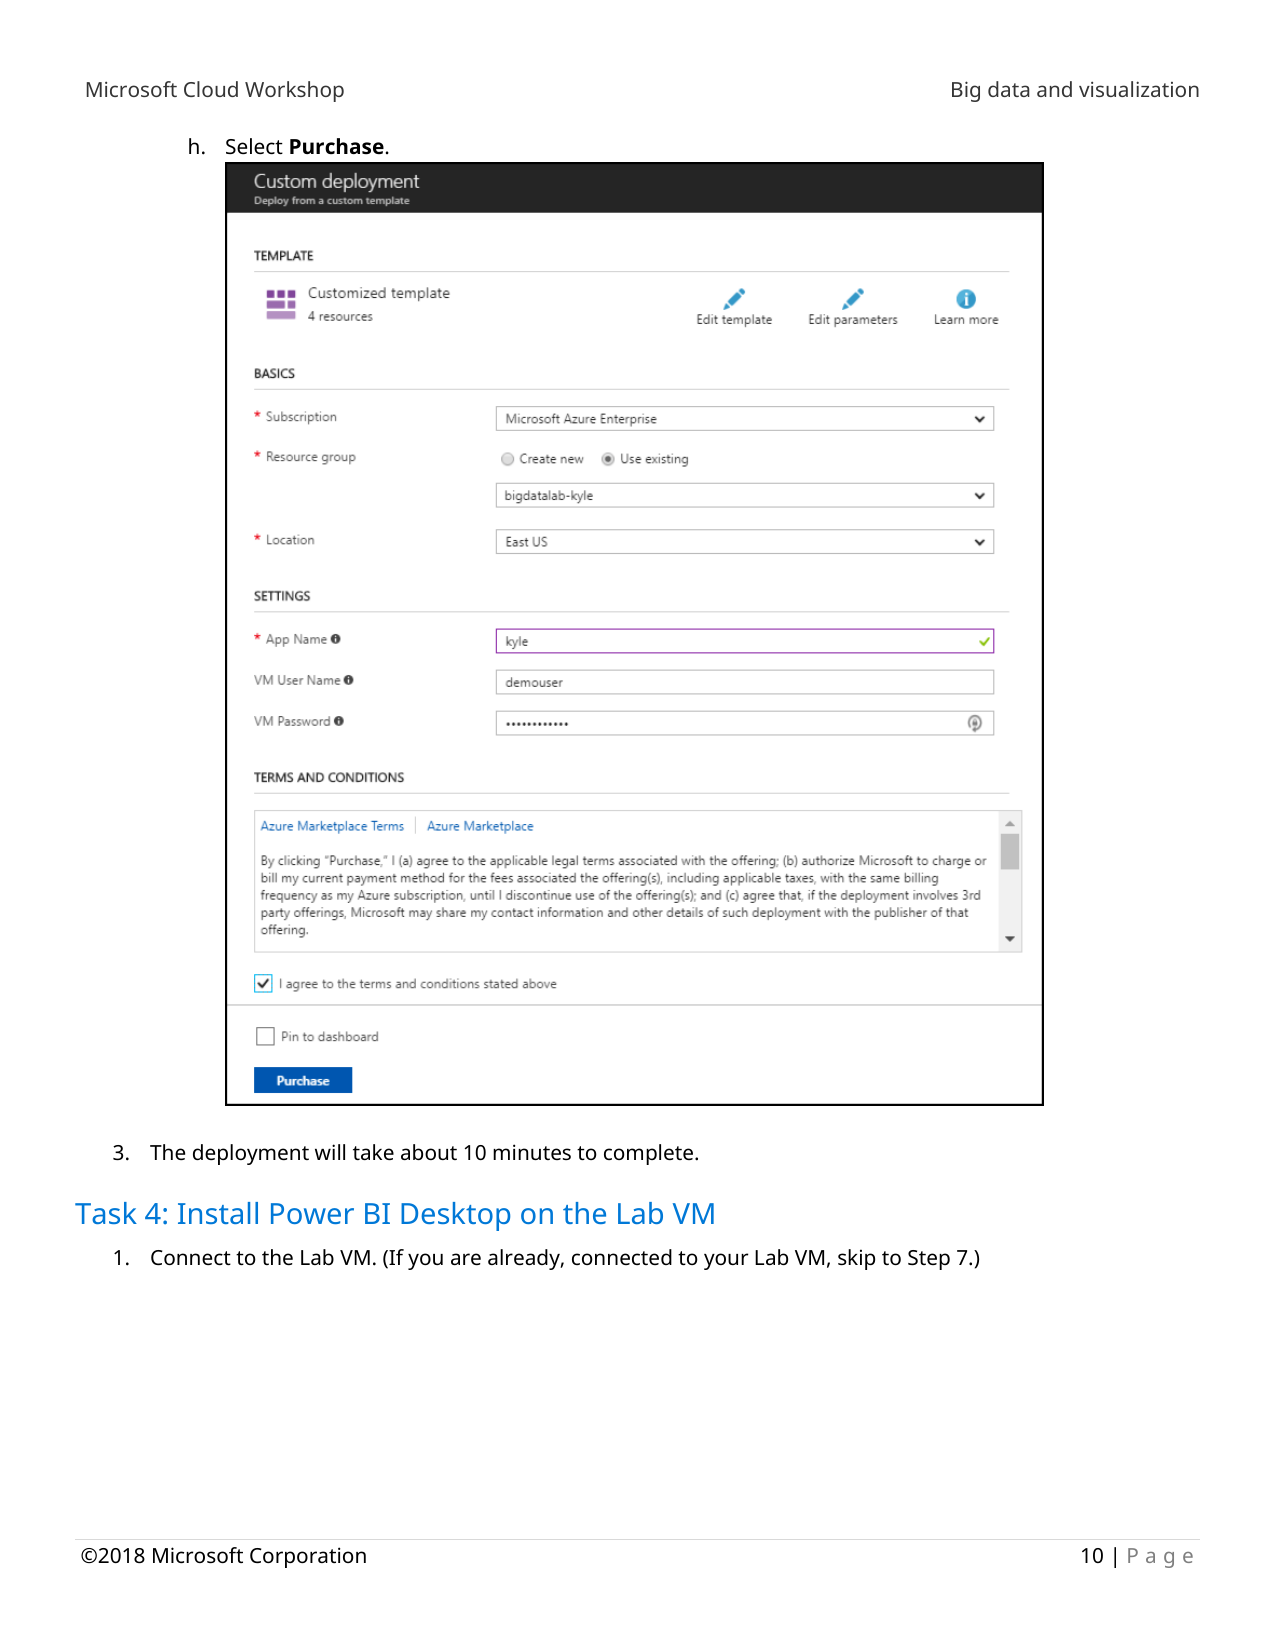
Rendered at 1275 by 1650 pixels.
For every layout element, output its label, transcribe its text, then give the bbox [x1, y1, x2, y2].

list The deployment will take about 10 minutes to complete. [112, 1138, 1200, 1166]
subtitle Task 4: Install Power BI Desktop on the Lab VM [75, 1194, 1200, 1233]
list Connect to the Lab VM. (If you are already, connected to your Lab VM, skip to Step 7.) [112, 1243, 1200, 1271]
picture [225, 162, 1044, 1106]
